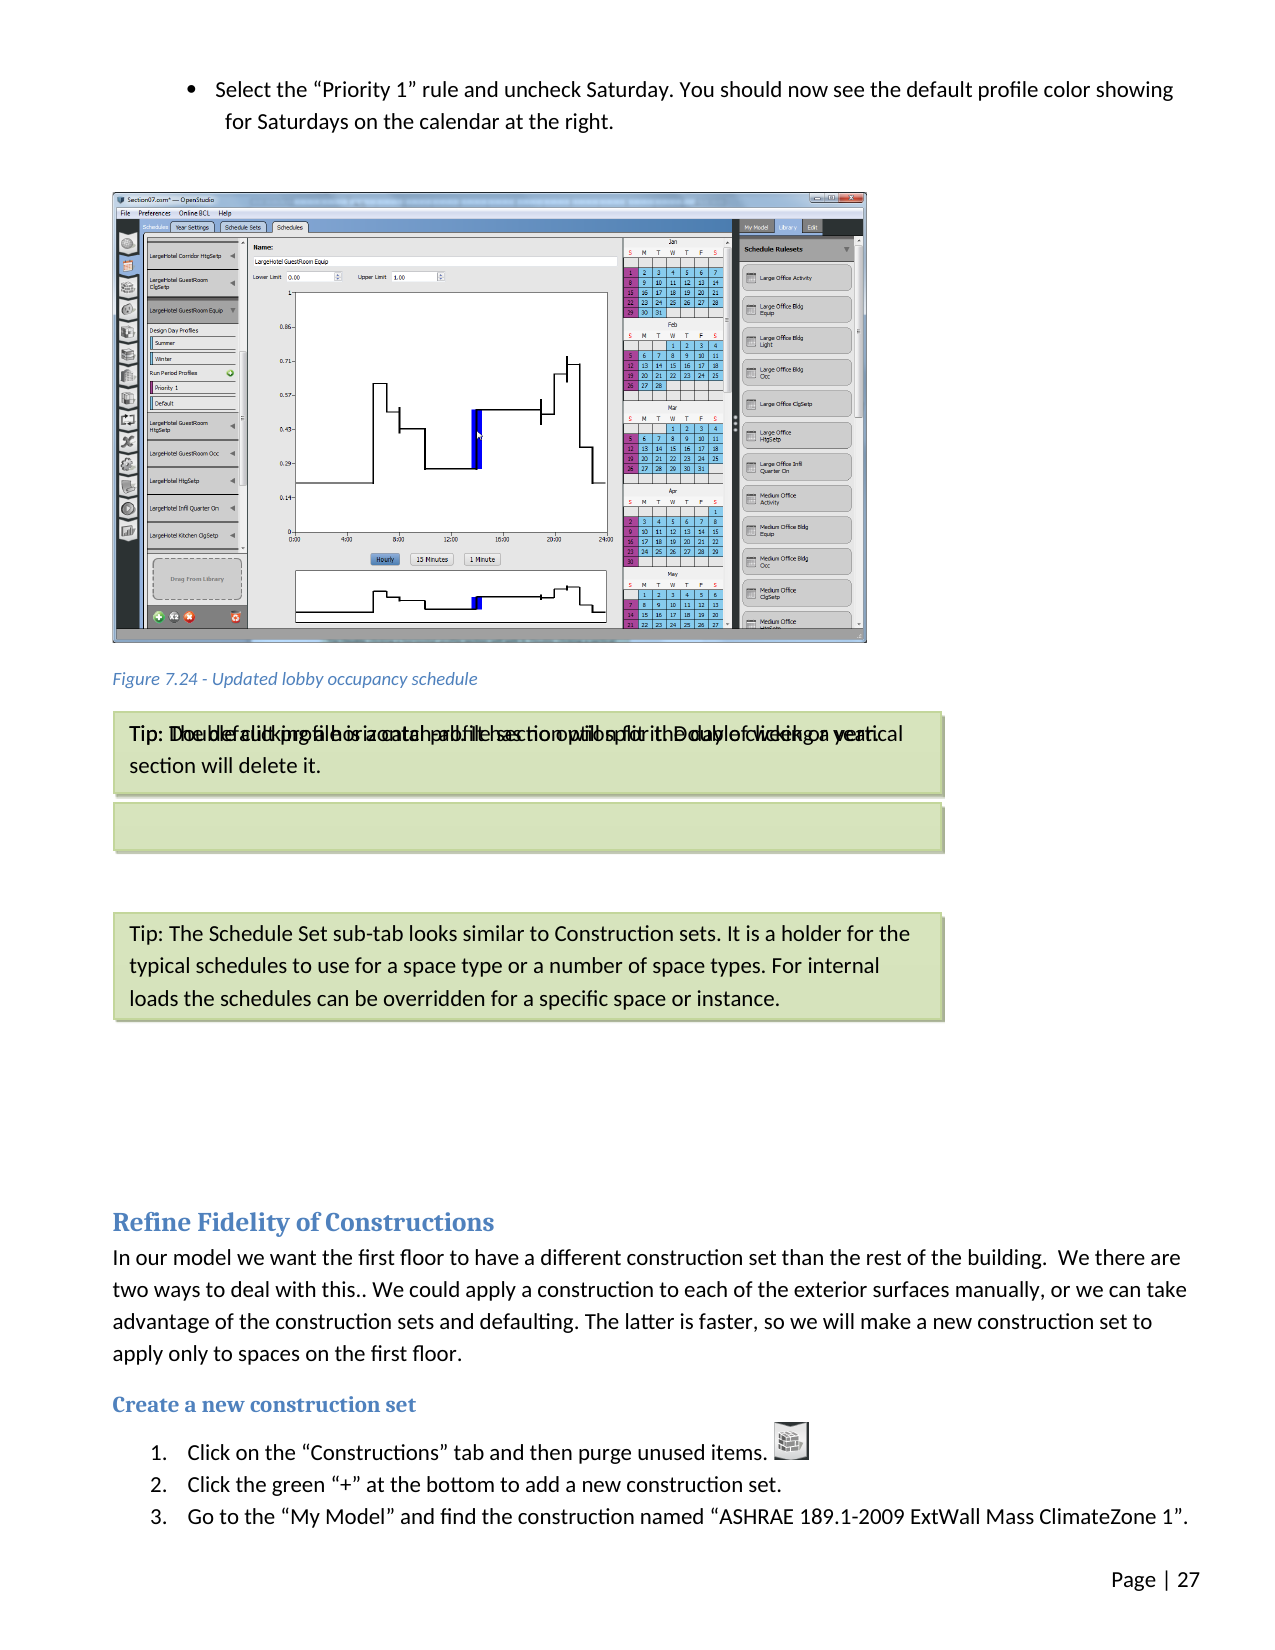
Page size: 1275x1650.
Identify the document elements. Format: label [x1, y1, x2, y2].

picture [774, 1422, 809, 1460]
picture [112, 192, 867, 643]
